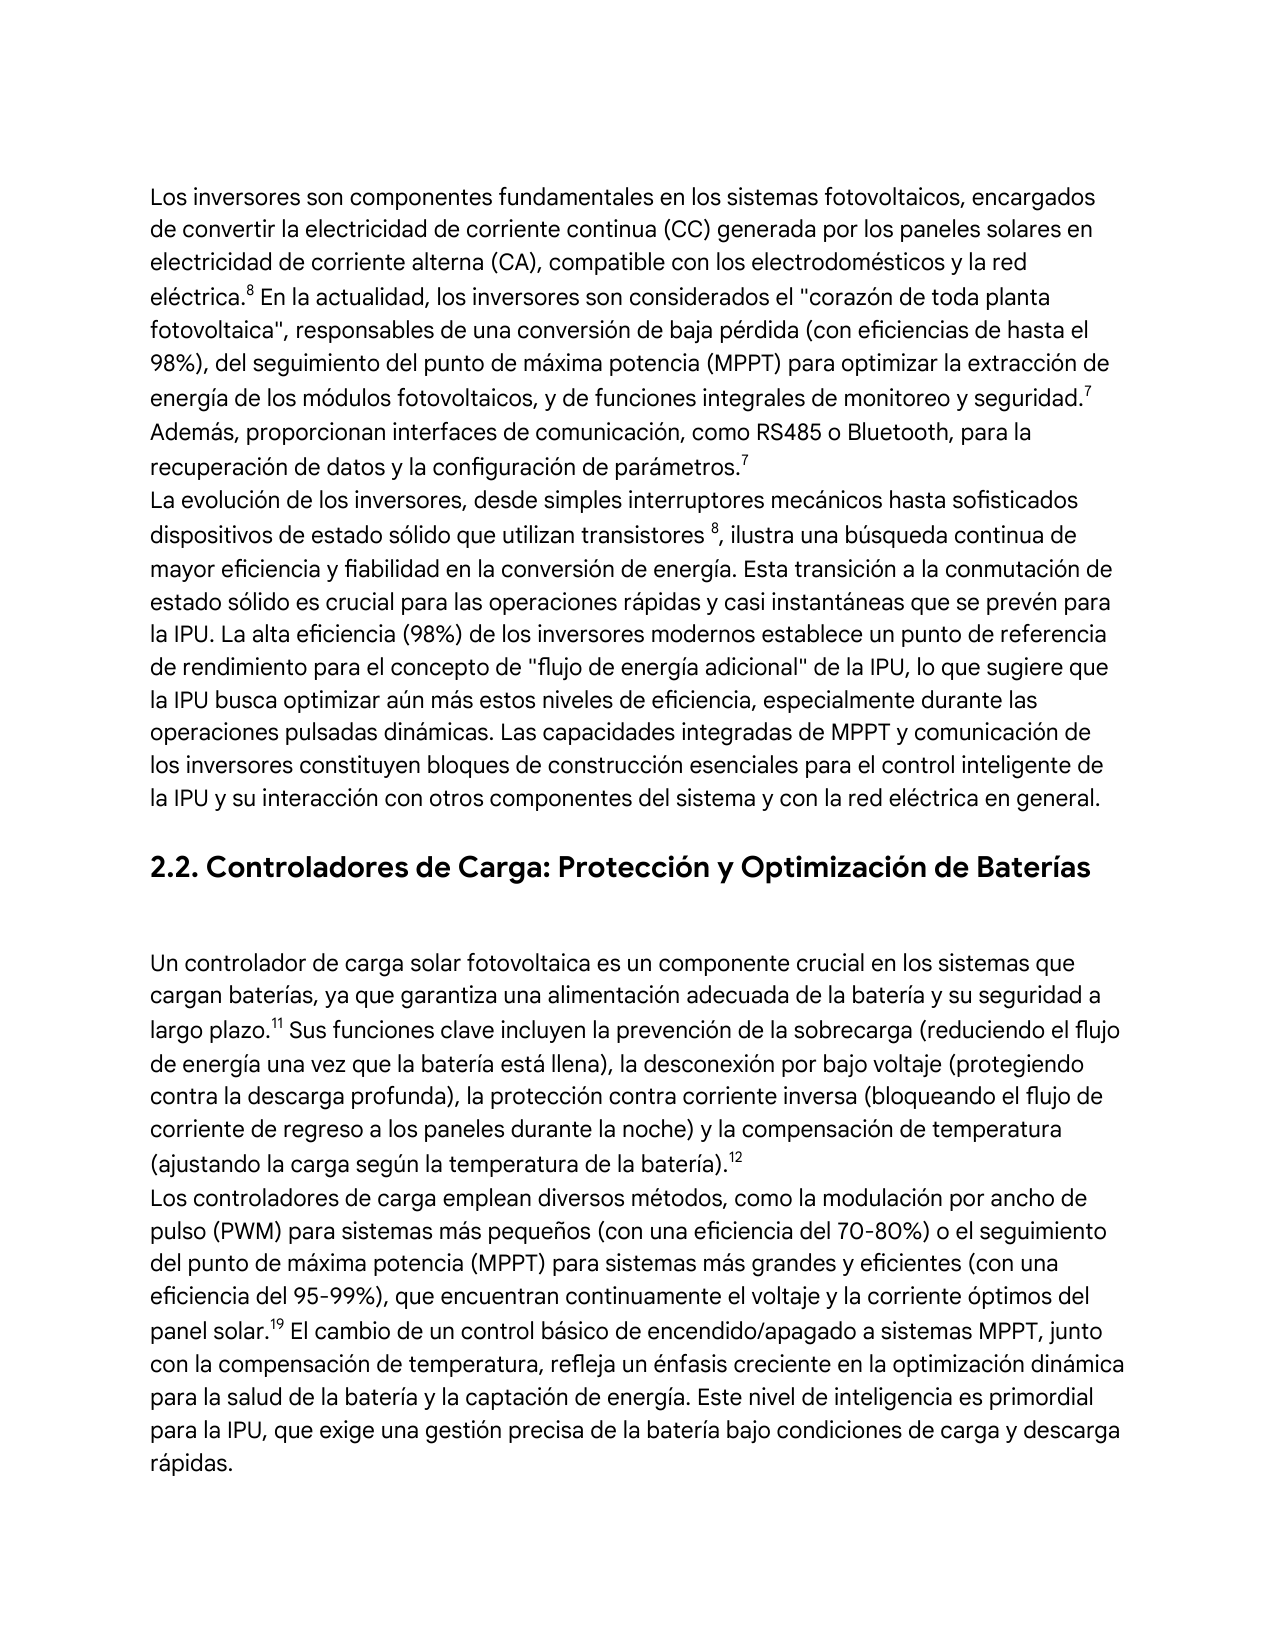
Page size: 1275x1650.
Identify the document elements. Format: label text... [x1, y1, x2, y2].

text Los inversores son componentes fundamentales en los sistemas fotovoltaicos, encargados de convertir la electricidad de corriente continua (CC) generada por los paneles solares en electricidad de corriente alterna (CA), compatible con los electrodomésticos y la red eléctrica.8 En la actualidad, los inversores son considerados el "corazón de toda planta fotovoltaica", responsables de una conversión de baja pérdida (con eficiencias de hasta el 98%), del seguimiento del punto de máxima potencia (MPPT) para optimizar la extracción de energía de los módulos fotovoltaicos, y de funciones integrales de monitoreo y seguridad.7 Además, proporcionan interfaces de comunicación, como RS485 o Bluetooth, para la recuperación de datos y la configuración de parámetros.7 [150, 183, 1125, 482]
text Un controlador de carga solar fotovoltaica es un componente crucial en los sistemas que cargan baterías, ya que garantiza una alimentación adecuada de la batería y su seguridad a largo plazo.11 Sus funciones clave incluyen la prevención de la sobrecarga (reduciendo el flujo de energía una vez que la batería está llena), la desconexión por bajo voltaje (protegiendo contra la descarga profunda), la protección contra corriente inversa (bloqueando el flujo de corriente de regreso a los paneles durante la noche) y la compensación de temperatura (ajustando la carga según la temperatura de la batería).12 [150, 949, 1125, 1180]
text La evolución de los inversores, desde simples interruptores mecánicos hasta sofisticados dispositivos de estado sólido que utilizan transistores 8, ilustra una búsqueda continua de mayor eficiencia y fiabilidad en la conversión de energía. Esta transición a la conmutación de estado sólido es crucial para las operaciones rápidas y casi instantáneas que se prevén para la IPU. La alta eficiencia (98%) de los inversores modernos establece un punto de referencia de rendimiento para el concepto de "flujo de energía adicional" de la IPU, lo que sugiere que la IPU busca optimizar aún más estos niveles de eficiencia, especialmente durante las operaciones pulsadas dinámicas. Las capacidades integradas de MPPT y comunicación de los inversores constituyen bloques de construcción esenciales para el control inteligente de la IPU y su interacción con otros componentes del sistema y con la red eléctrica en general. [150, 487, 1125, 813]
subtitle 2.2. Controladores de Carga: Protección y Optimización de Baterías [150, 849, 1125, 886]
text Los controladores de carga emplean diversos métodos, como la modulación por ancho de pulso (PWM) para sistemas más pequeños (con una eficiencia del 70-80%) o el seguimiento del punto de máxima potencia (MPPT) para sistemas más grandes y eficientes (con una eficiencia del 95-99%), que encuentran continuamente el voltaje y la corriente óptimos del panel solar.19 El cambio de un control básico de encendido/apagado a sistemas MPPT, junto con la compensación de temperatura, refleja un énfasis creciente en la optimización dinámica para la salud de la batería y la captación de energía. Este nivel de inteligencia es primordial para la IPU, que exige una gestión precisa de la batería bajo condiciones de carga y descarga rápidas. [150, 1184, 1125, 1478]
